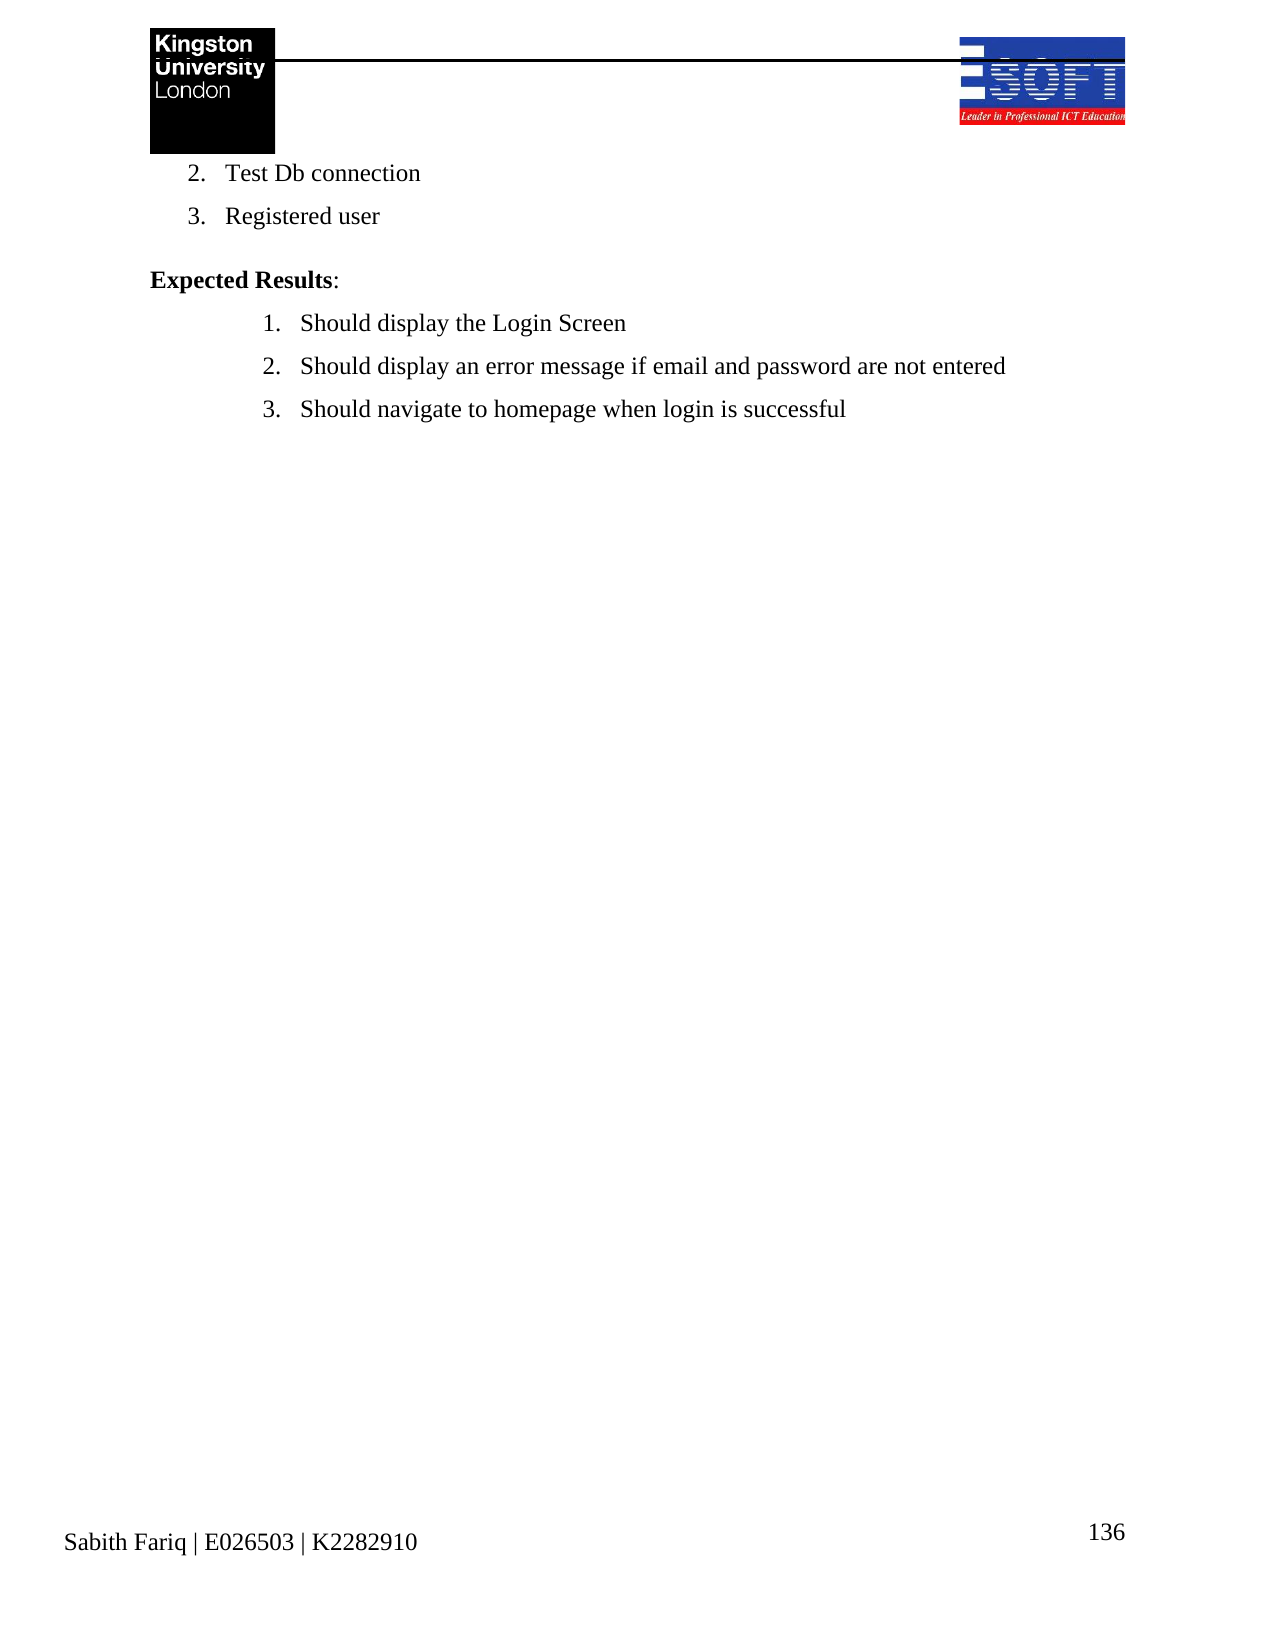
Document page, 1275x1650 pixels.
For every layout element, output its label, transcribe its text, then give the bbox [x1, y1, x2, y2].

list Should navigate to homepage when login is successful [262, 394, 1125, 423]
text Expected Results: [150, 265, 1125, 294]
list Should display an error message if email and password are not entered [262, 351, 1125, 380]
picture [150, 62, 275, 154]
list Test Db connection [187, 158, 1125, 187]
list Registered user [187, 201, 1125, 230]
picture [150, 28, 275, 59]
picture [959, 37, 1125, 59]
picture [959, 62, 1125, 125]
list Should display the Login Screen [262, 308, 1125, 337]
